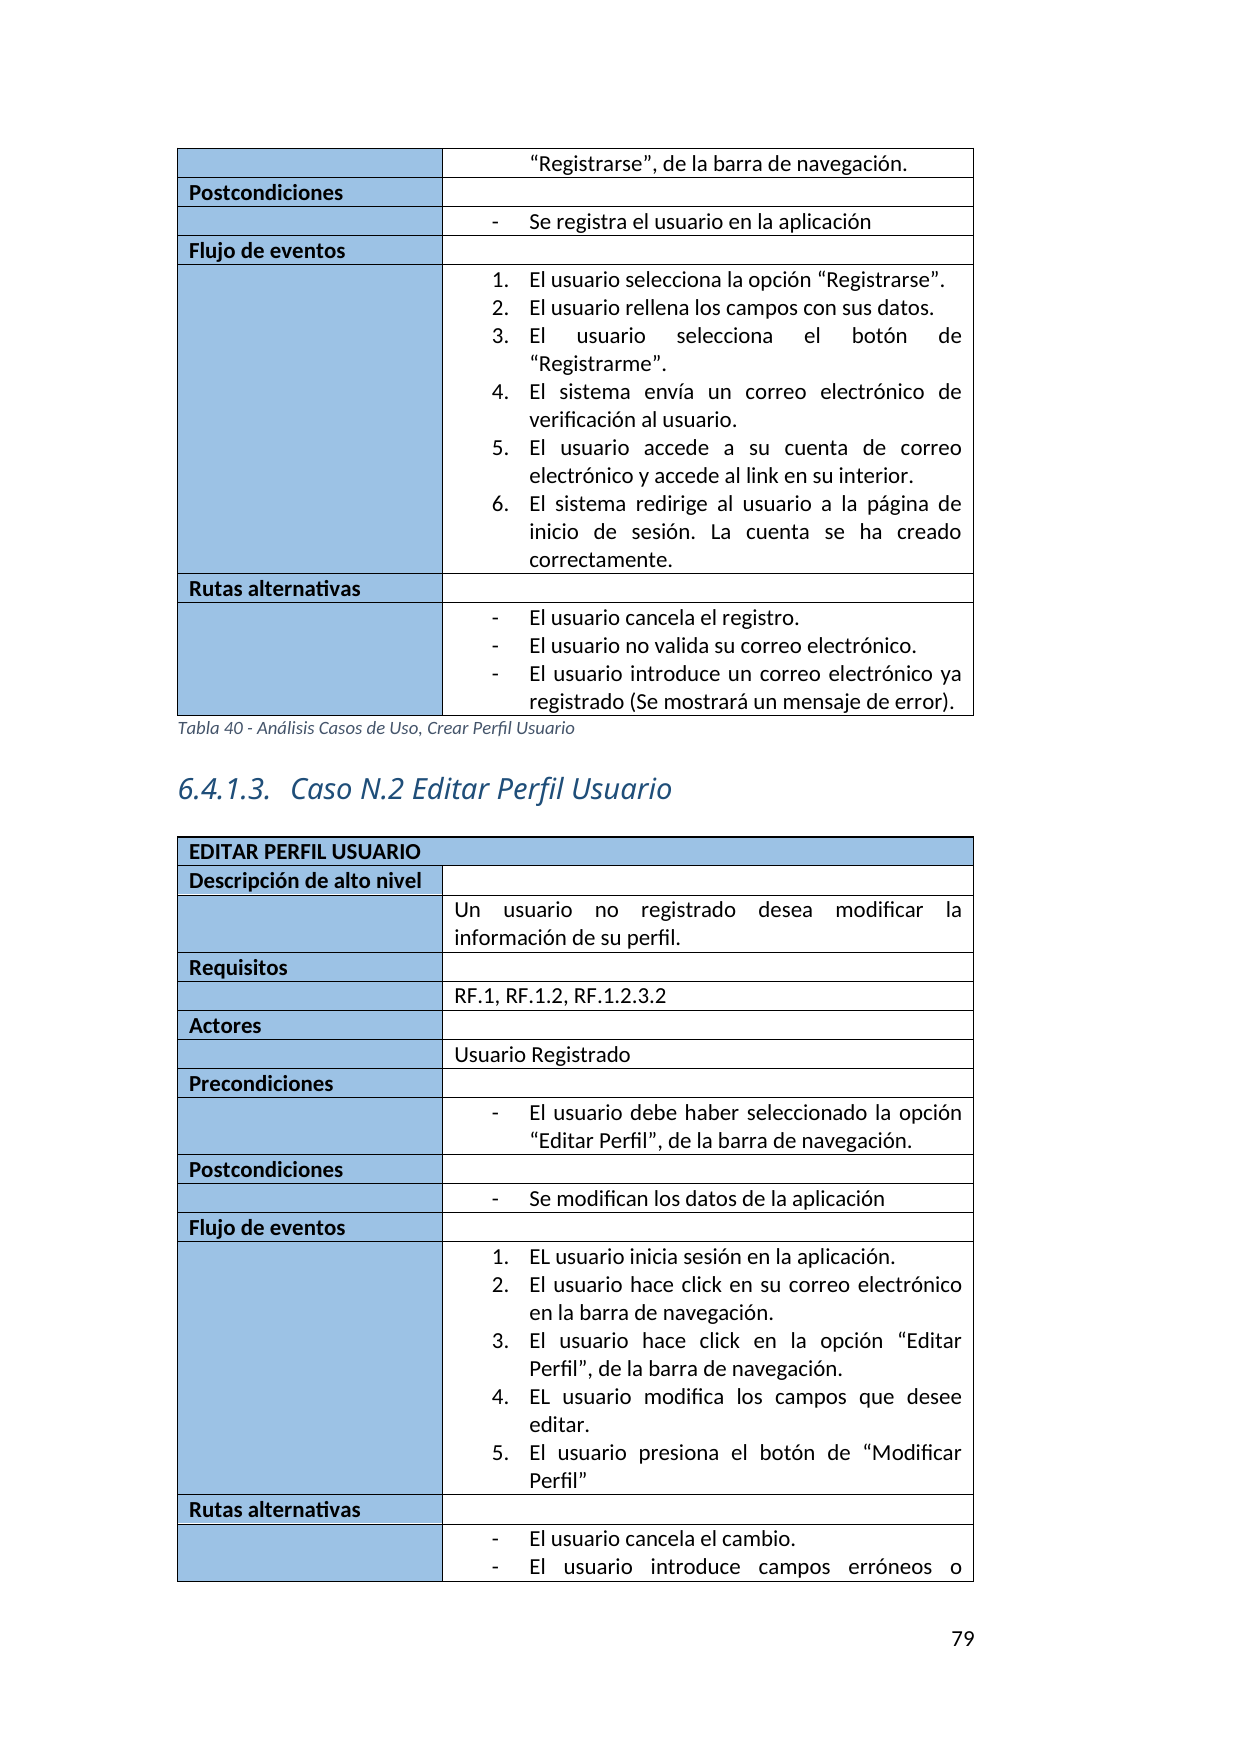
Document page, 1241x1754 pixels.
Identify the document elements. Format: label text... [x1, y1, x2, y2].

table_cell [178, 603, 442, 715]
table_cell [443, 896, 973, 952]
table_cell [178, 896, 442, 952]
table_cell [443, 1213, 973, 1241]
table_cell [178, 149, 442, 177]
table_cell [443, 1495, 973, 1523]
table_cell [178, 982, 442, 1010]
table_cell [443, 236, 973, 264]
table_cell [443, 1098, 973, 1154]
subtitle Caso N.2 Editar Perfil Usuario [177, 768, 974, 808]
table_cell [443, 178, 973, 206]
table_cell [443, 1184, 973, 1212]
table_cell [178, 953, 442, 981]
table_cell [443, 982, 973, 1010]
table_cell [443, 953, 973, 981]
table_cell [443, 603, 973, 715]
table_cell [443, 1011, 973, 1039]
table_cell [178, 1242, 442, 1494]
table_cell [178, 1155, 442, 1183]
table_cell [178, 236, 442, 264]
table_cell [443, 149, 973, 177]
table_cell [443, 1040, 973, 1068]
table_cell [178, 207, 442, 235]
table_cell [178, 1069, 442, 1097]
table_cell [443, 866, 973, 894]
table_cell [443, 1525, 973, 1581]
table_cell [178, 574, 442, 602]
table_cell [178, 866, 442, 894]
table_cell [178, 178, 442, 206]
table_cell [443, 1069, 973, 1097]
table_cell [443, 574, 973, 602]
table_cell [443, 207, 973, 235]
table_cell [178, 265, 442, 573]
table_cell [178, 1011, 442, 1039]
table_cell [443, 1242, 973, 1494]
text Tabla 40 - Análisis Casos de Uso, Crear Perfil Usuario [177, 716, 974, 739]
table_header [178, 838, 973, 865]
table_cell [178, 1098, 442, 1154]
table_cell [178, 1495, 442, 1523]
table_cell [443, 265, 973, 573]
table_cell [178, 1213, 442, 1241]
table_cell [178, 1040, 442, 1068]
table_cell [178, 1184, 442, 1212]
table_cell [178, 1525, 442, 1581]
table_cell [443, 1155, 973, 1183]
